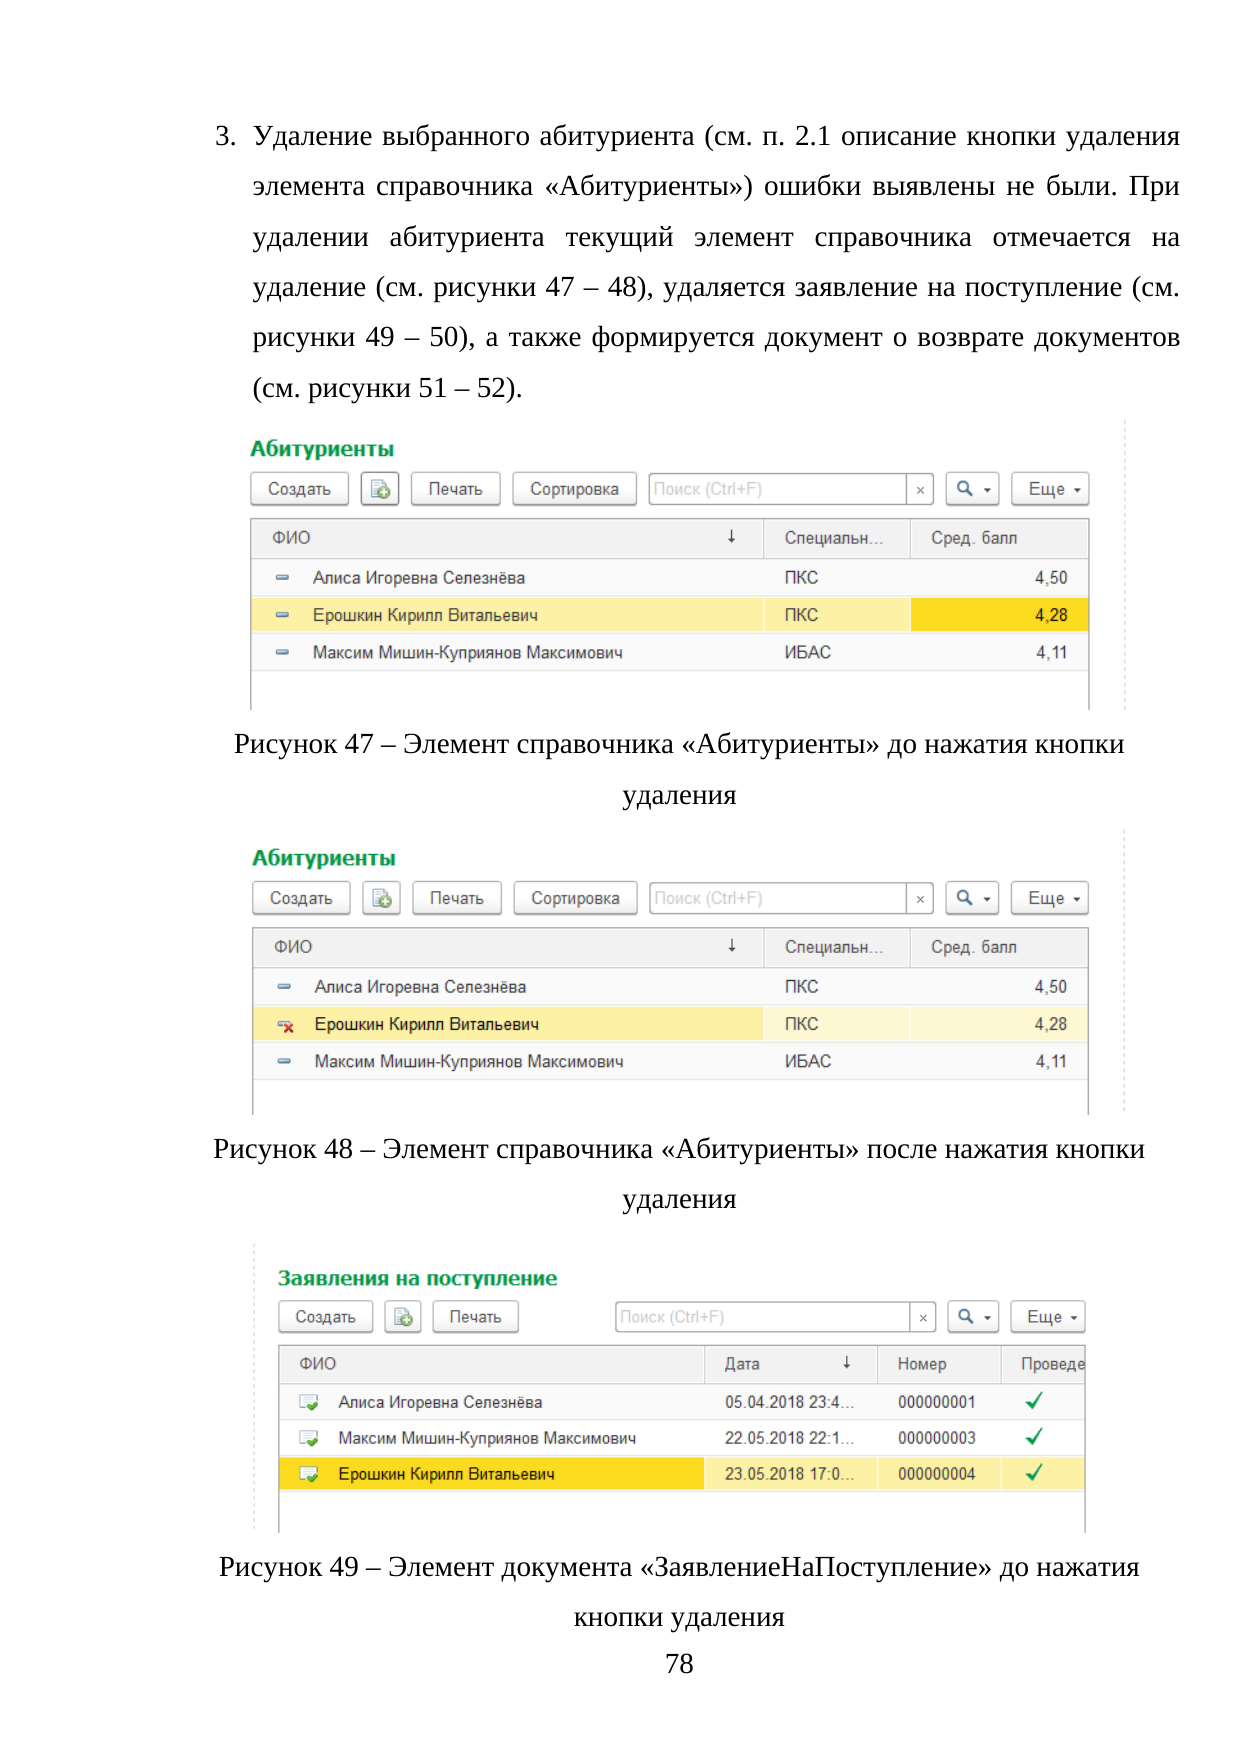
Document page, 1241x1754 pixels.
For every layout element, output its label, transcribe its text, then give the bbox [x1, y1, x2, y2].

picture [233, 827, 1125, 1115]
picture [231, 420, 1127, 710]
text Рисунок 47 – Элемент справочника «Абитуриенты» до нажатия кнопки удаления [177, 727, 1181, 811]
list Удаление выбранного абитуриента (см. п. 2.1 описание кнопки удаления элемента справочника «Абитуриенты») ошибки выявлены не были. При удалении абитуриента текущий элемент справочника отмечается на удаление (см. рисунки 47 – 48), удаляется заявление на поступление (см. рисунки 49 – 50), а также формируется документ о возврате документов (см. рисунки 51 – 52). [215, 118, 1181, 403]
text Рисунок 49 – Элемент документа «ЗаявлениеНаПоступление» до нажатия кнопки удаления [177, 1549, 1181, 1633]
picture [245, 1231, 1113, 1533]
text Рисунок 48 – Элемент справочника «Абитуриенты» после нажатия кнопки удаления [177, 1131, 1181, 1215]
